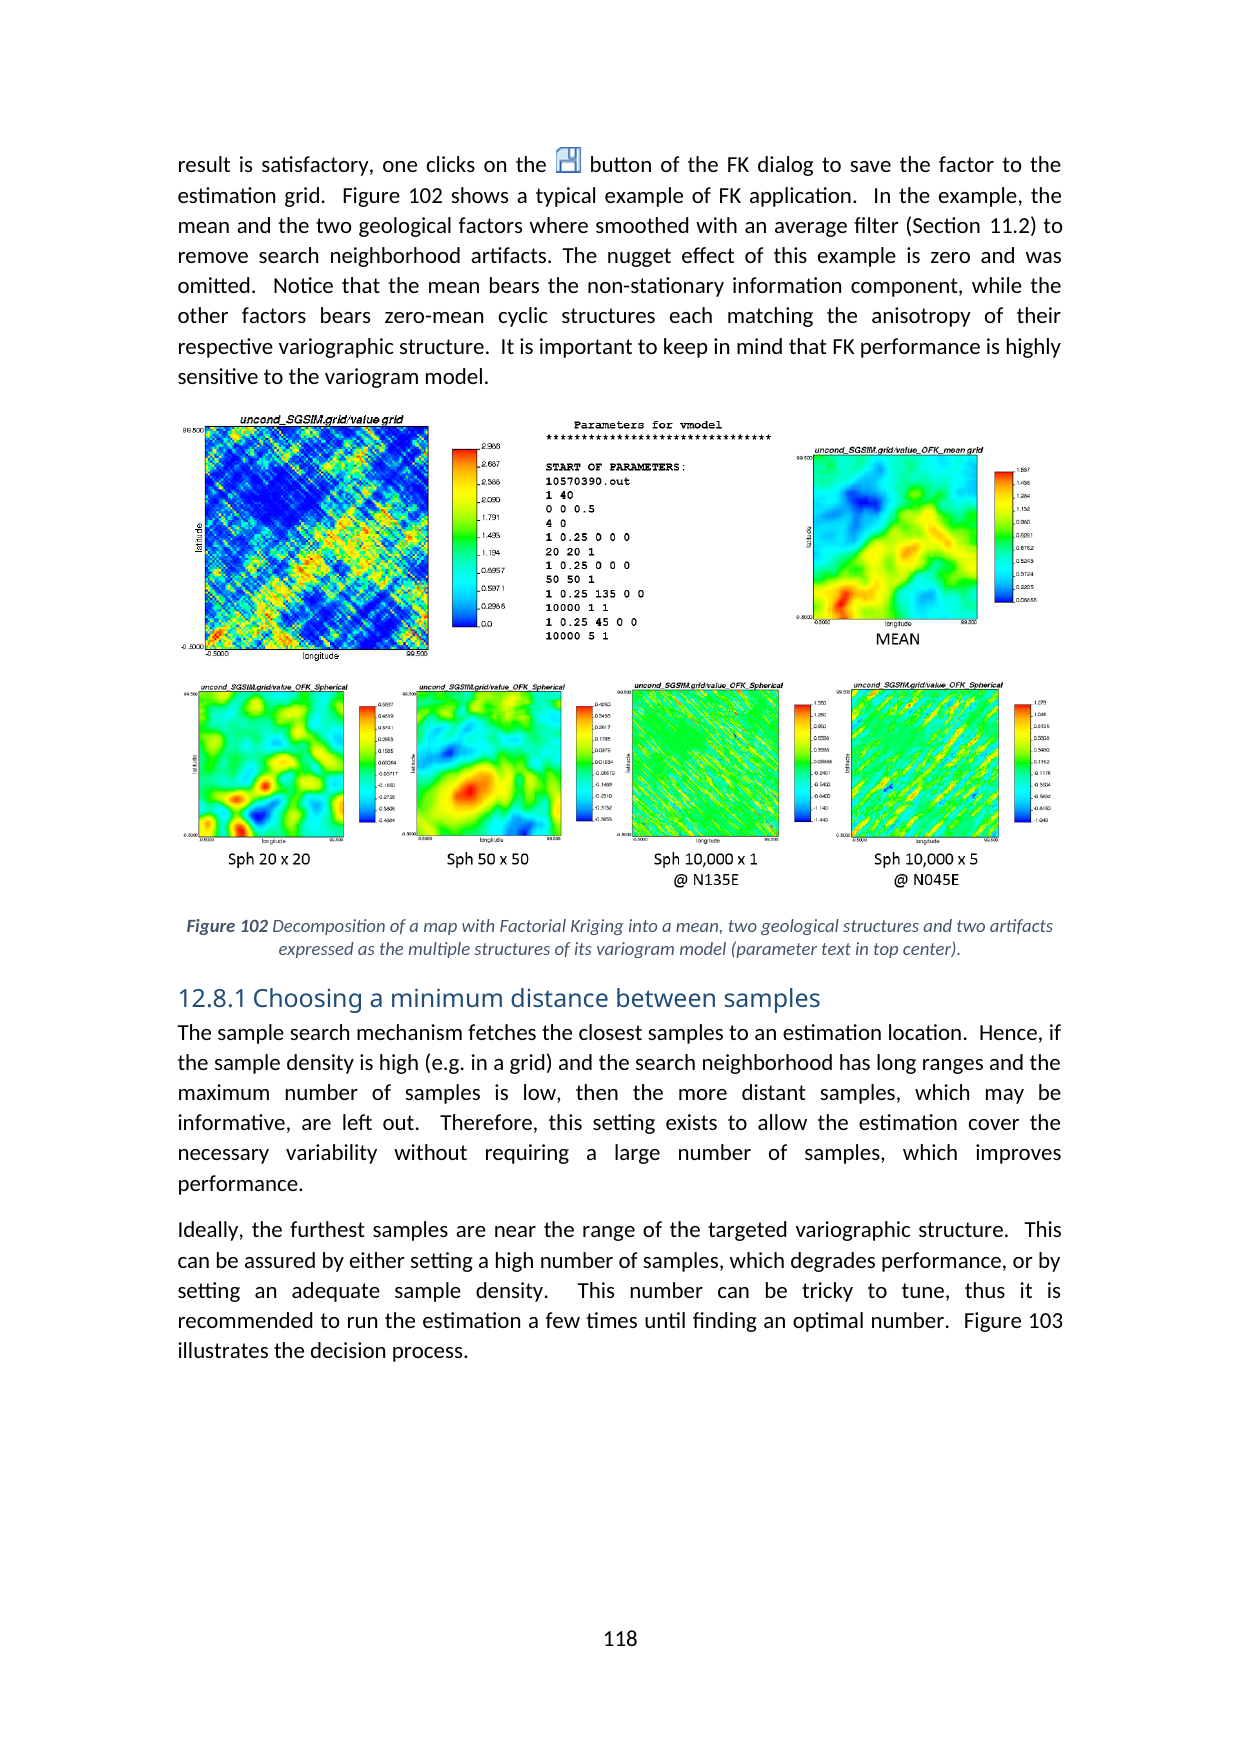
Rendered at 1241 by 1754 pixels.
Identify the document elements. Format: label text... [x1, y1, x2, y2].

picture [177, 408, 1063, 896]
subtitle Choosing a minimum distance between samples [177, 981, 1063, 1015]
picture [556, 147, 582, 173]
text The sample search mechanism fetches the closest samples to an estimation location. Hence, if the sample density is high (e.g. in a grid) and the search neighborhood has long ranges and the maximum number of samples is low, then the more distant samples, which may be informative, are left out. Therefore, this setting exists to allow the estimation cover the necessary variability without requiring a large number of samples, which improves performance. [177, 1018, 1063, 1197]
text Figure 102 Decomposition of a map with Factorial Kriging into a mean, two geological structures and two artifacts expressed as the multiple structures of its variogram model (parameter text in top center). [177, 914, 1063, 960]
text Ideally, the furthest samples are near the range of the targeted variographic structure. This can be assured by either setting a high number of samples, which degrades performance, or by setting an adequate sample density. This number can be tricky to tune, thus it is recommended to run the estimation a few times until finding an optimal number. Figure 103 illustrates the decision process. [177, 1216, 1063, 1364]
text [177, 148, 1063, 390]
